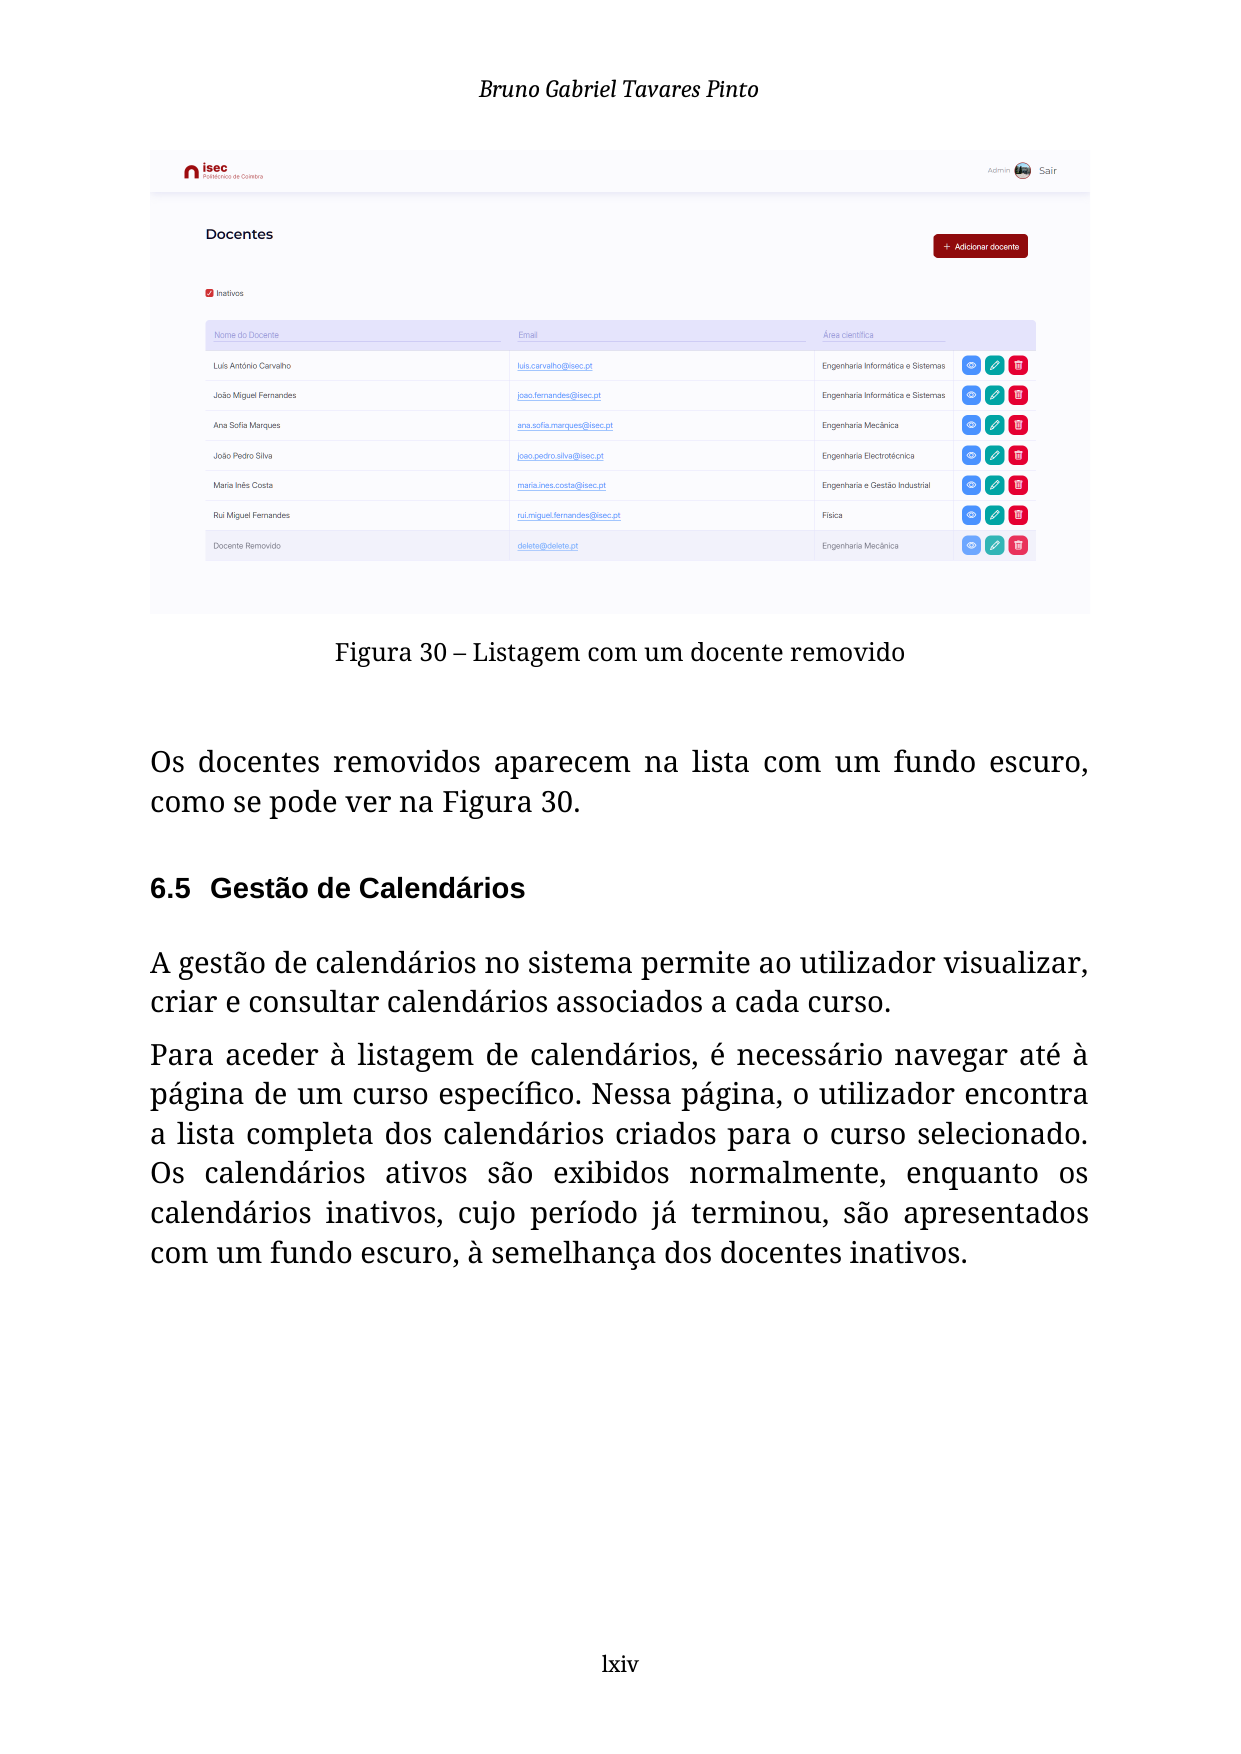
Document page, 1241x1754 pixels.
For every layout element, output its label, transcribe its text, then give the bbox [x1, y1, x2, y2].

text A gestão de calendários no sistema permite ao utilizador visualizar, criar e consultar calendários associados a cada curso. [150, 942, 1090, 1021]
text Figura 30 – Listagem com um docente removido [150, 634, 1090, 668]
picture [150, 150, 1091, 614]
subtitle Gestão de Calendários [150, 871, 1090, 904]
text Para aceder à listagem de calendários, é necessário navegar até à página de um curso específico. Nessa página, o utilizador encontra a lista completa dos calendários criados para o curso selecionado. Os calendários ativos são exibidos normalmente, enquanto os calendários inativos, cujo período já terminou, são apresentados com um fundo escuro, à semelhança dos docentes inativos. [150, 1034, 1090, 1272]
text Os docentes removidos aparecem na lista com um fundo escuro, como se pode ver na Figura 30. [150, 741, 1090, 821]
